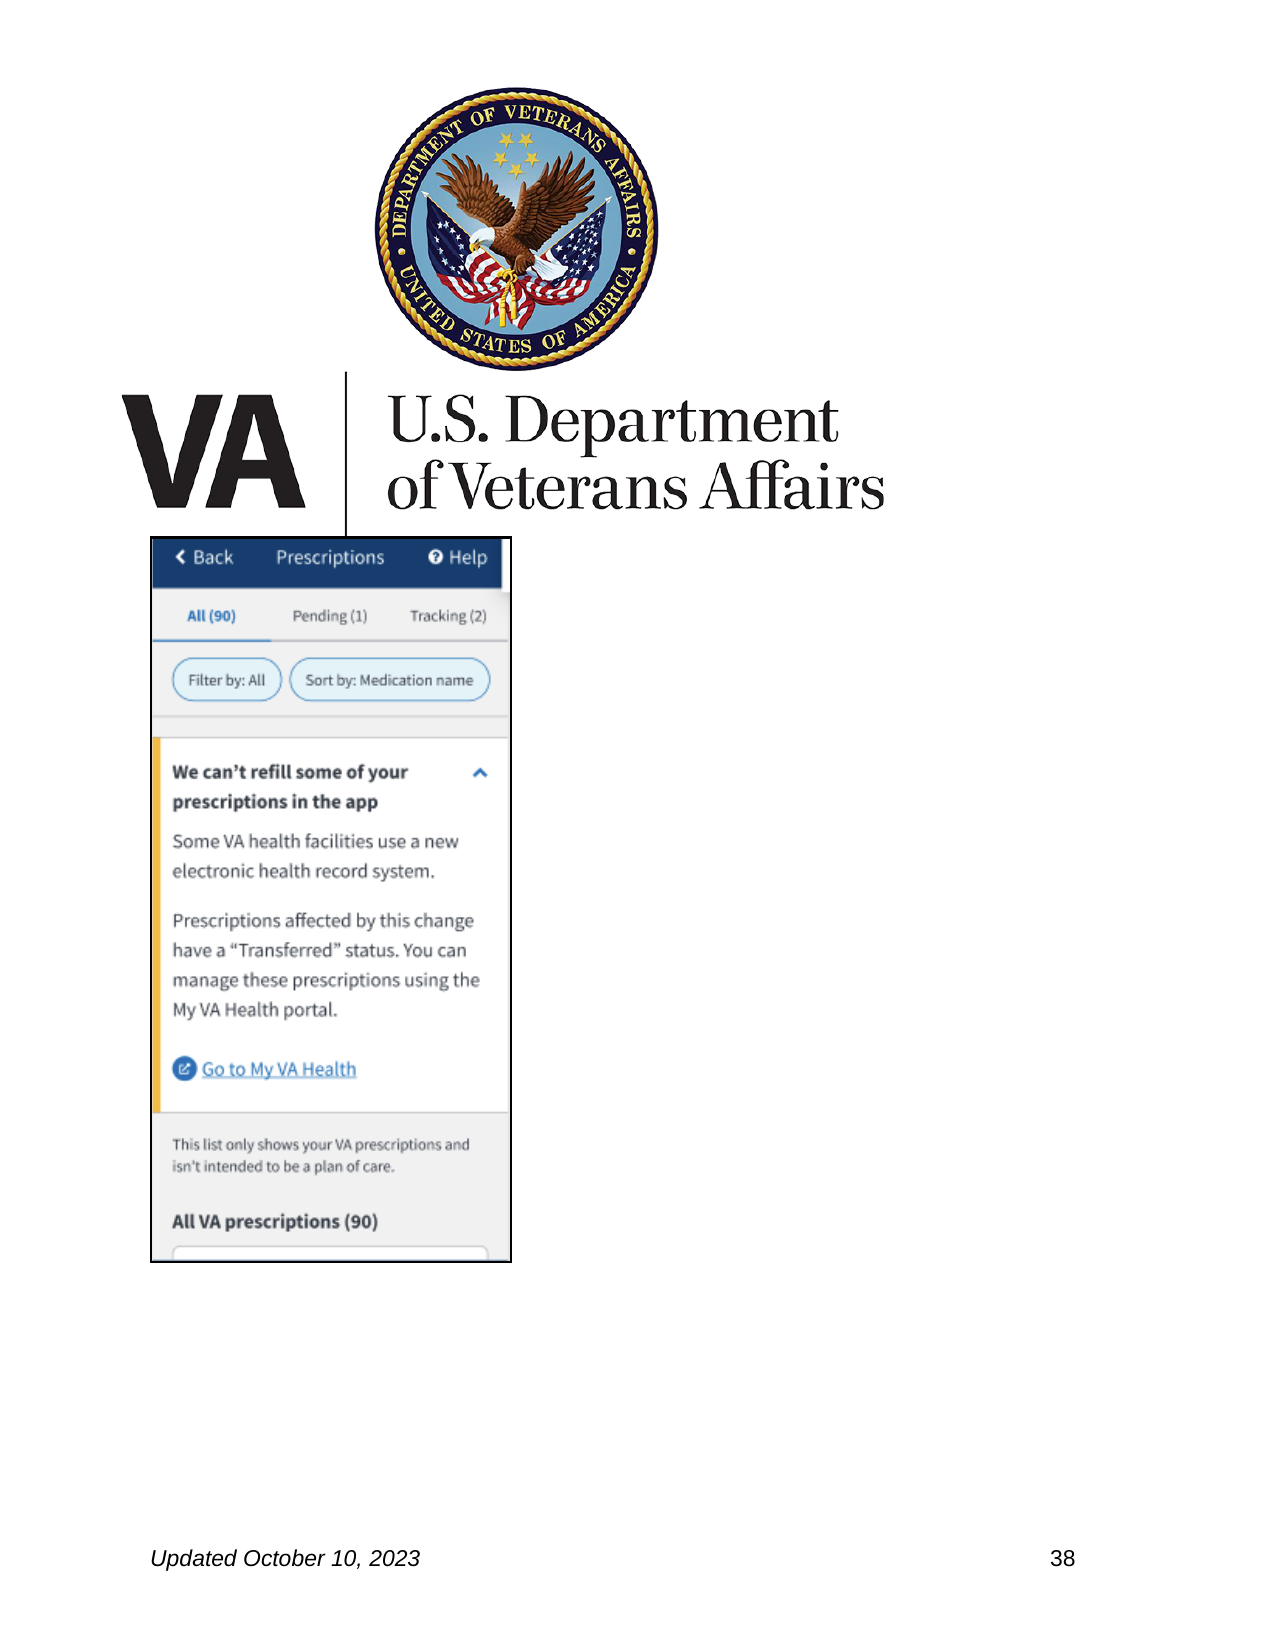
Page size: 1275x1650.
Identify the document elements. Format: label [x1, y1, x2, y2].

picture [152, 539, 510, 1261]
picture [121, 75, 884, 537]
